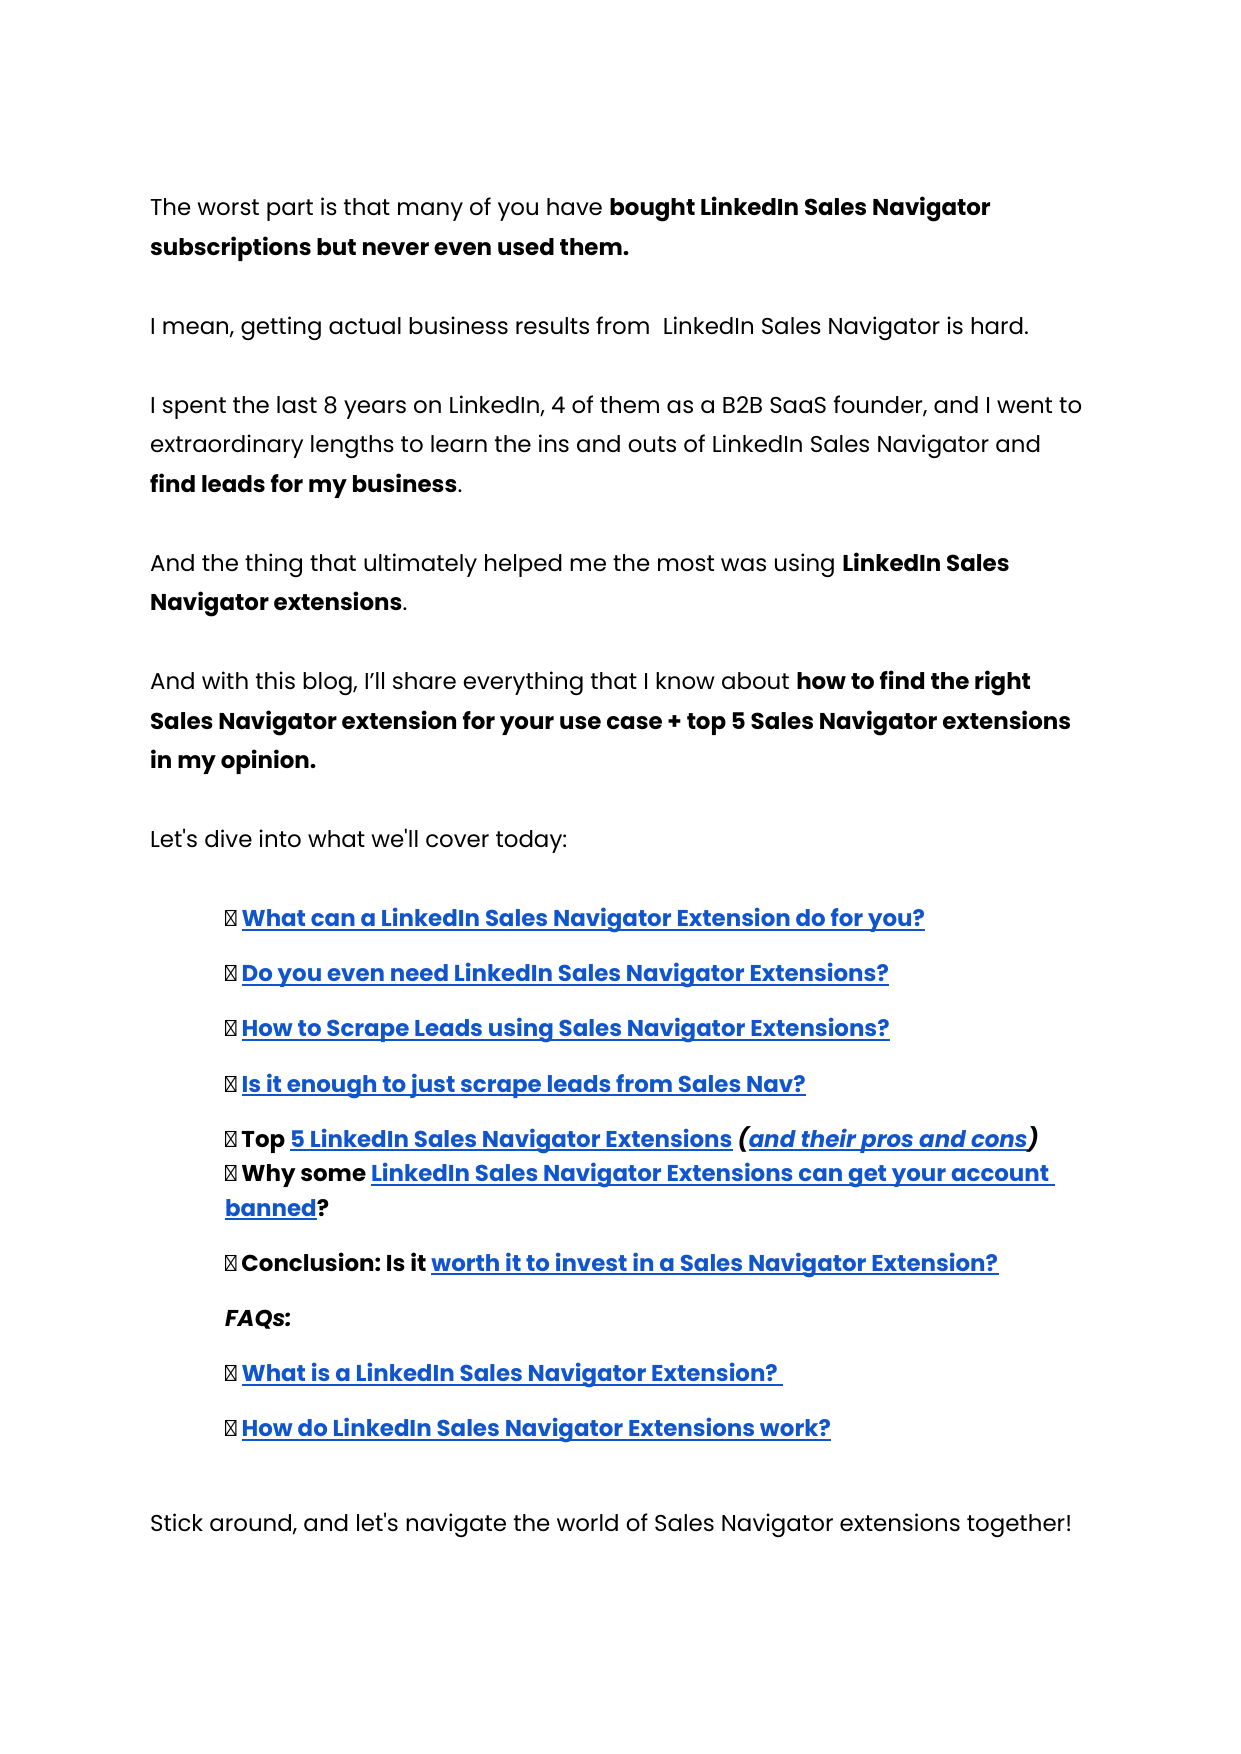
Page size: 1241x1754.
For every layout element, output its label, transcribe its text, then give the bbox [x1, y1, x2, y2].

text 🌟 What can a LinkedIn Sales Navigator Extension do for you? [225, 900, 1090, 934]
text FAQs: [225, 1300, 1090, 1334]
text And with this blog, I’ll share everything that I know about how to find the right Sales Navigator extension for your use case + top 5 Sales Navigator extensions in my opinion. [150, 663, 1090, 777]
text I spent the last 8 years on LinkedIn, 4 of them as a B2B SaaS founder, and I went to extraordinary lengths to learn the ins and outs of LinkedIn Sales Navigator and find leads for my business. [150, 387, 1090, 500]
text I mean, getting actual business results from LinkedIn Sales Navigator is hard. [150, 308, 1090, 342]
text 🌟 Do you even need LinkedIn Sales Navigator Extensions? [225, 955, 1090, 990]
text Let's dive into what we'll cover today: [150, 821, 1090, 856]
text 🌟 How do LinkedIn Sales Navigator Extensions work? [225, 1411, 1090, 1445]
text 🌟 What is a LinkedIn Sales Navigator Extension? [225, 1355, 1090, 1390]
text 🌟 How to Scrape Leads using Sales Navigator Extensions? [225, 1011, 1090, 1045]
text 🌟 Conclusion: Is it worth it to invest in a Sales Navigator Extension? [225, 1245, 1090, 1279]
text The worst part is that many of you have bought LinkedIn Sales Navigator subscriptions but never even used them. [150, 189, 1090, 263]
text 🌟 Is it enough to just scrape leads from Sales Nav? [225, 1066, 1090, 1100]
text 🌟 Top 5 LinkedIn Sales Navigator Extensions (and their pros and cons) 🌟 Why some LinkedIn Sales Navigator Extensions can get your account banned? [225, 1121, 1090, 1224]
text Stick around, and let's navigate the world of Sales Navigator extensions together! [150, 1505, 1090, 1539]
text And the thing that ultimately helped me the most was using LinkedIn Sales Navigator extensions. [150, 545, 1090, 619]
